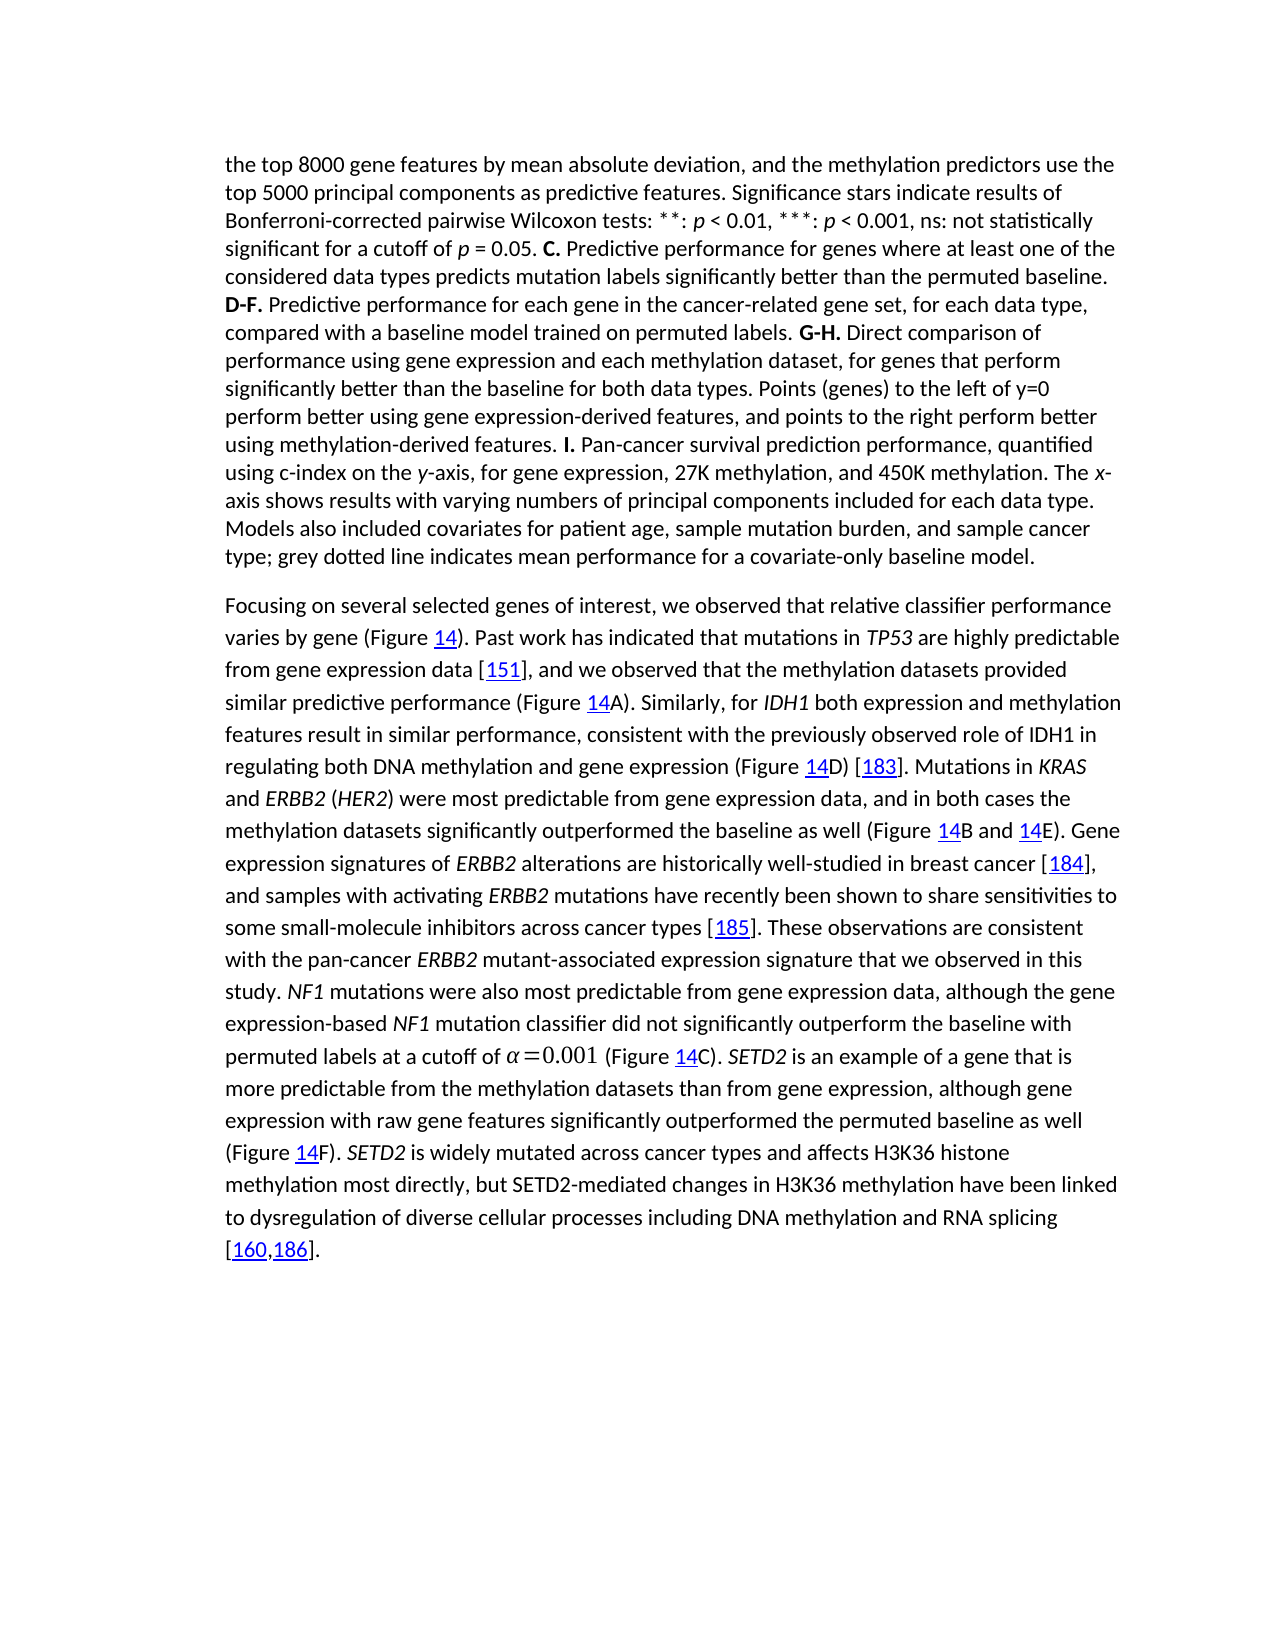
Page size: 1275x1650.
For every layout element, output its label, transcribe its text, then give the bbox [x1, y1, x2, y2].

text Focusing on several selected genes of interest, we observed that relative classifier performance varies by gene (Figure 14). Past work has indicated that mutations in TP53 are highly predictable from gene expression data [151], and we observed that the methylation datasets provided similar predictive performance (Figure 14A). Similarly, for IDH1 both expression and methylation features result in similar performance, consistent with the previously observed role of IDH1 in regulating both DNA methylation and gene expression (Figure 14D) [183]. Mutations in KRAS and ERBB2 (HER2) were most predictable from gene expression data, and in both cases the methylation datasets significantly outperformed the baseline as well (Figure 14B and 14E). Gene expression signatures of ERBB2 alterations are historically well-studied in breast cancer [184], and samples with activating ERBB2 mutations have recently been shown to share sensitivities to some small-molecule inhibitors across cancer types [185]. These observations are consistent with the pan-cancer ERBB2 mutant-associated expression signature that we observed in this study. NF1 mutations were also most predictable from gene expression data, although the gene expression-based NF1 mutation classifier did not significantly outperform the baseline with permuted labels at a cutoff of (Figure 14C). SETD2 is an example of a gene that is more predictable from the methylation datasets than from gene expression, although gene expression with raw gene features significantly outperformed the permuted baseline as well (Figure 14F). SETD2 is widely mutated across cancer types and affects H3K36 histone methylation most directly, but SETD2-mediated changes in H3K36 methylation have been linked to dysregulation of diverse cellular processes including DNA methylation and RNA splicing [160,186]. [225, 591, 1125, 1263]
